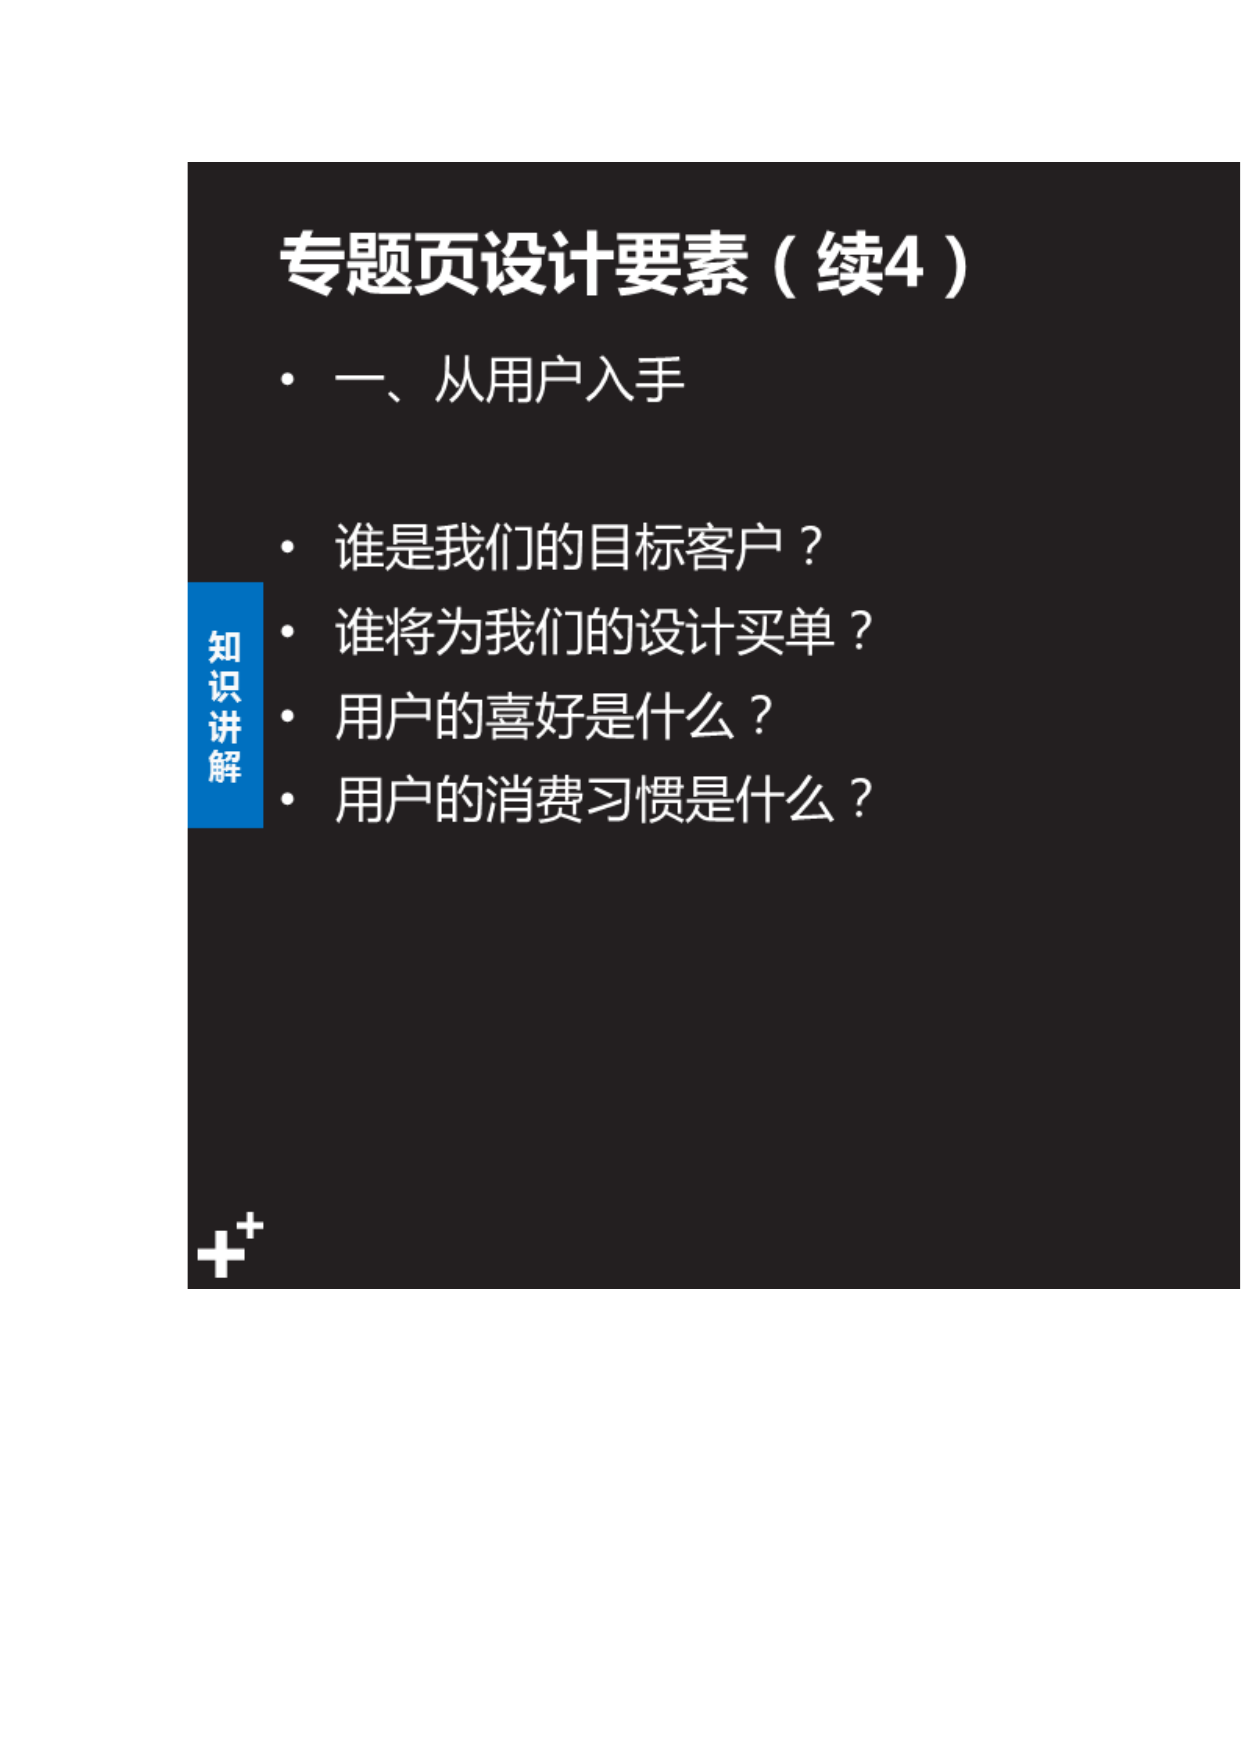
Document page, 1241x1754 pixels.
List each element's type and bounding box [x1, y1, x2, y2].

picture [187, 162, 1241, 1289]
